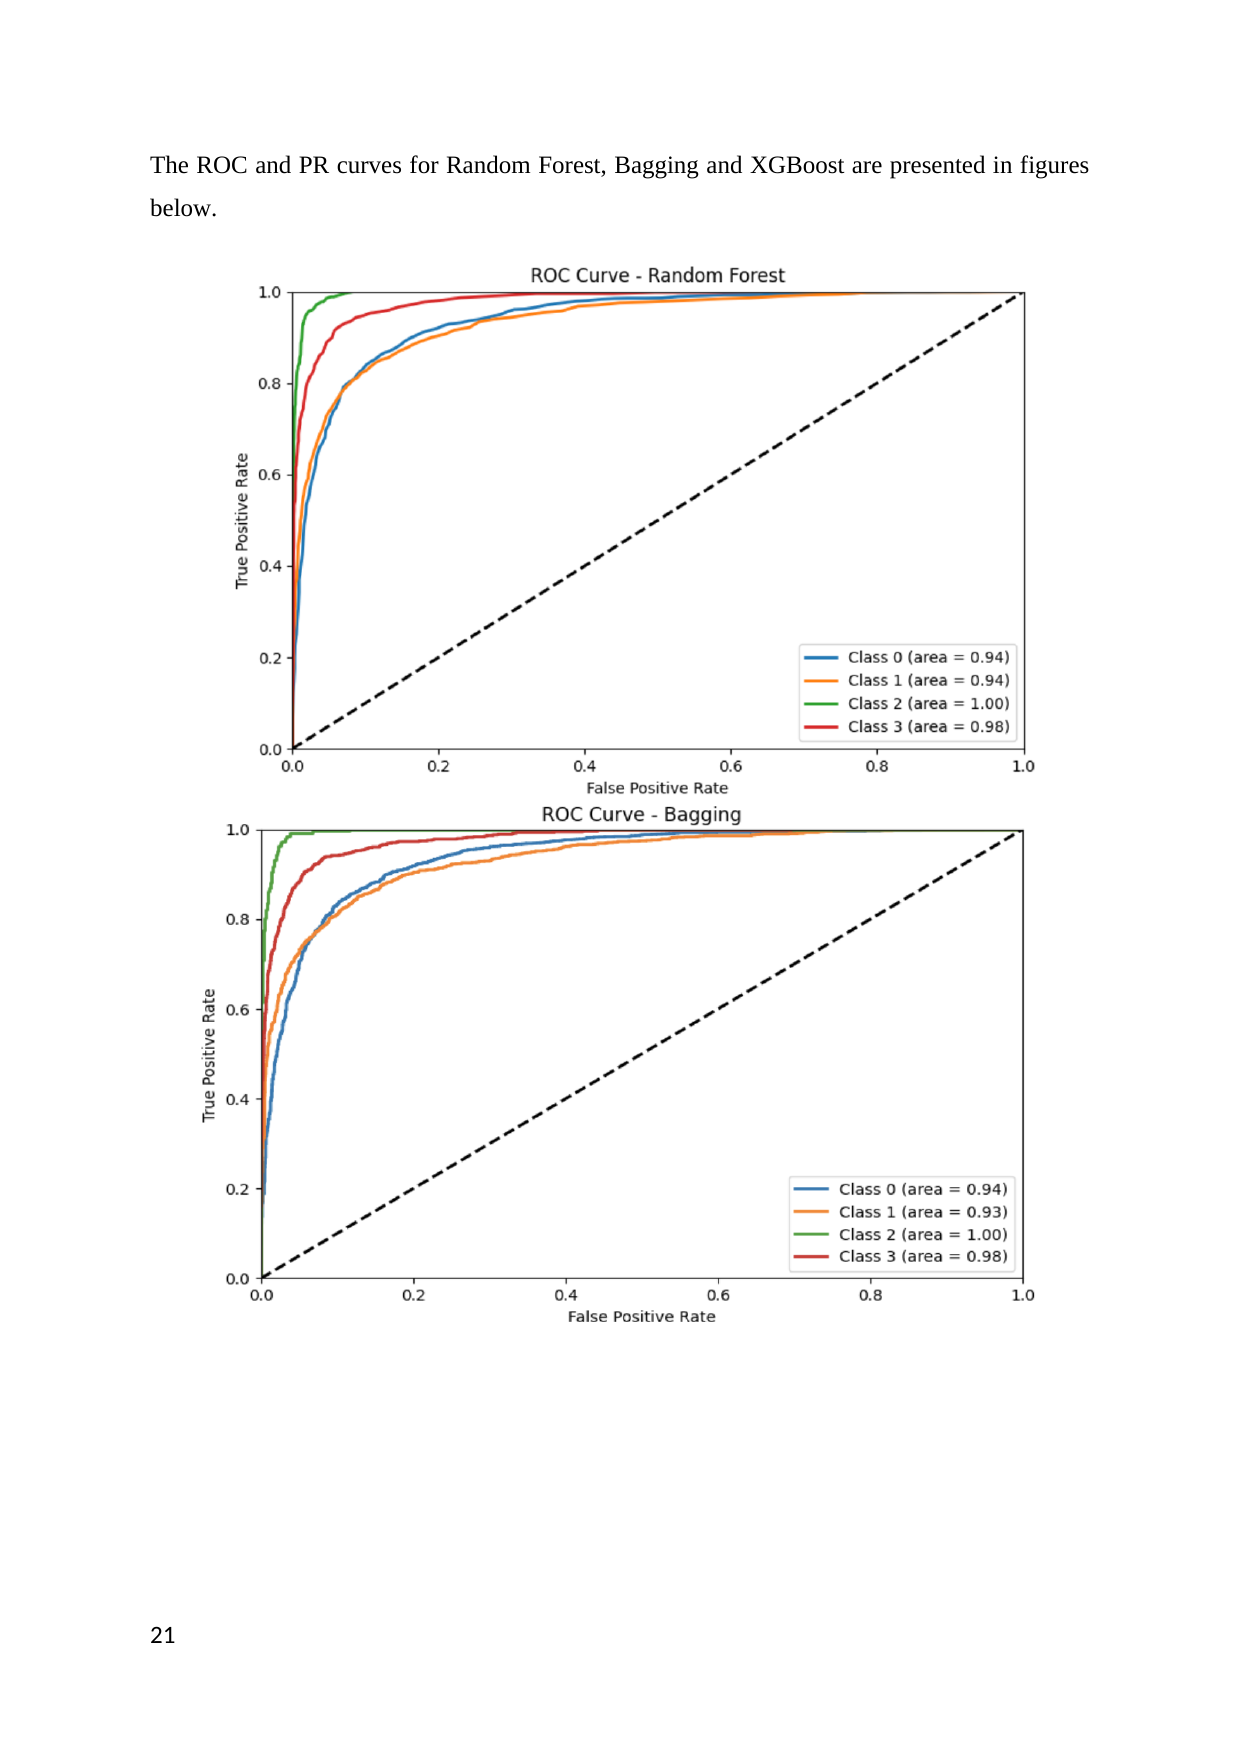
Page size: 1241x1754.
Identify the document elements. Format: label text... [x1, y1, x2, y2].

picture [196, 266, 1045, 1330]
text The ROC and PR curves for Random Forest, Bagging and XGBoost are presented in figures below. [150, 150, 1090, 222]
